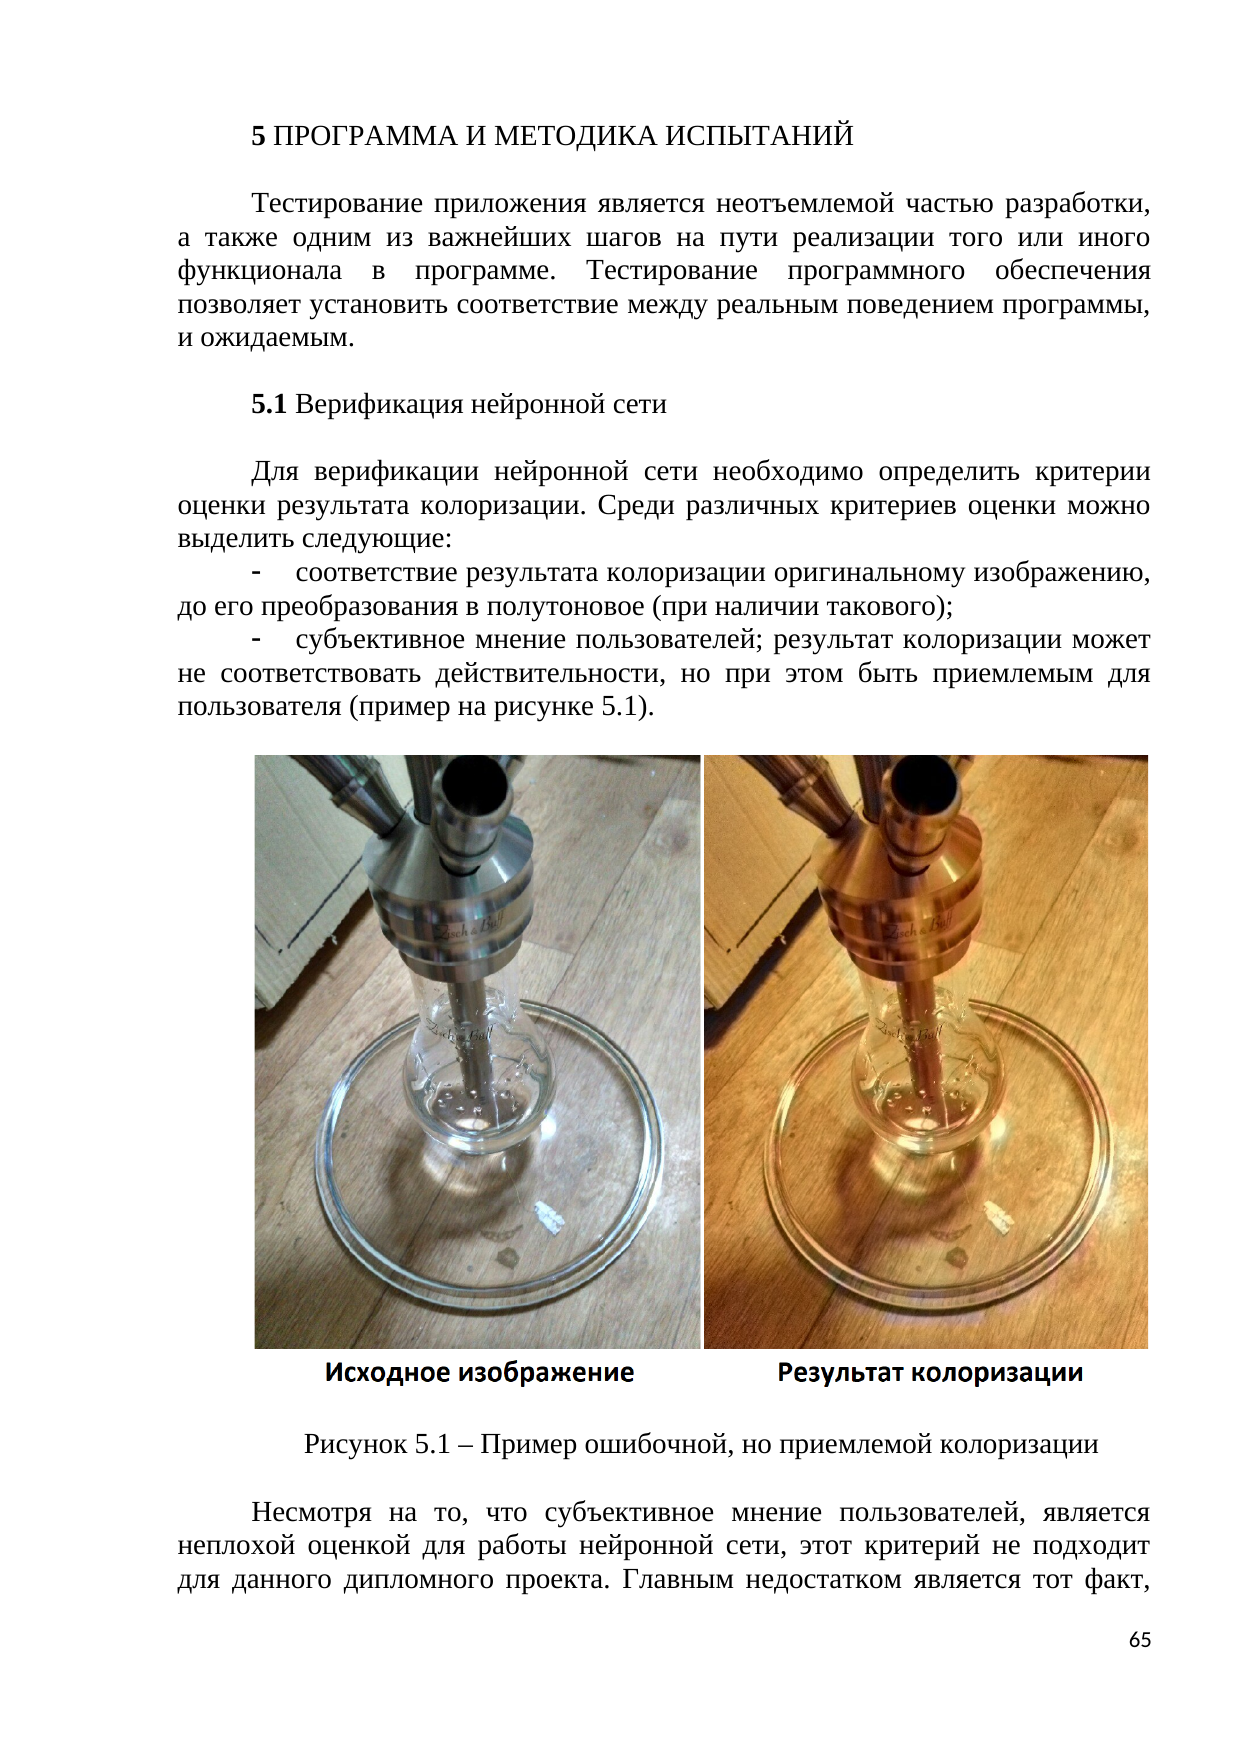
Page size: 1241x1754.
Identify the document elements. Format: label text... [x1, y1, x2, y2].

list субъективное мнение пользователей; результат колоризации может не соответствовать действительности, но при этом быть приемлемым для пользователя (пример на рисунке 5.1). [177, 621, 1152, 722]
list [177, 1494, 1152, 1594]
subtitle 5.1 Верификация нейронной сети [177, 386, 1152, 420]
list соответствие результата колоризации оригинальному изображению, до его преобразования в полутоновое (при наличии такового); [177, 554, 1152, 621]
text Для верификации нейронной сети необходимо определить критерии оценки результата колоризации. Среди различных критериев оценки можно выделить следующие: [177, 453, 1152, 554]
picture [254, 755, 1149, 1394]
list Рисунок 5.1 – Пример ошибочной, но приемлемой колоризации [177, 1427, 1152, 1460]
text Тестирование приложения является неотъемлемой частью разработки, а также одним из важнейших шагов на пути реализации того или иного функционала в программе. Тестирование программного обеспечения позволяет установить соответствие между реальным поведением программы, и ожидаемым. [177, 185, 1152, 353]
subtitle 5 ПРОГРАММА И МЕТОДИКА ИСПЫТАНИЙ [177, 118, 1152, 152]
